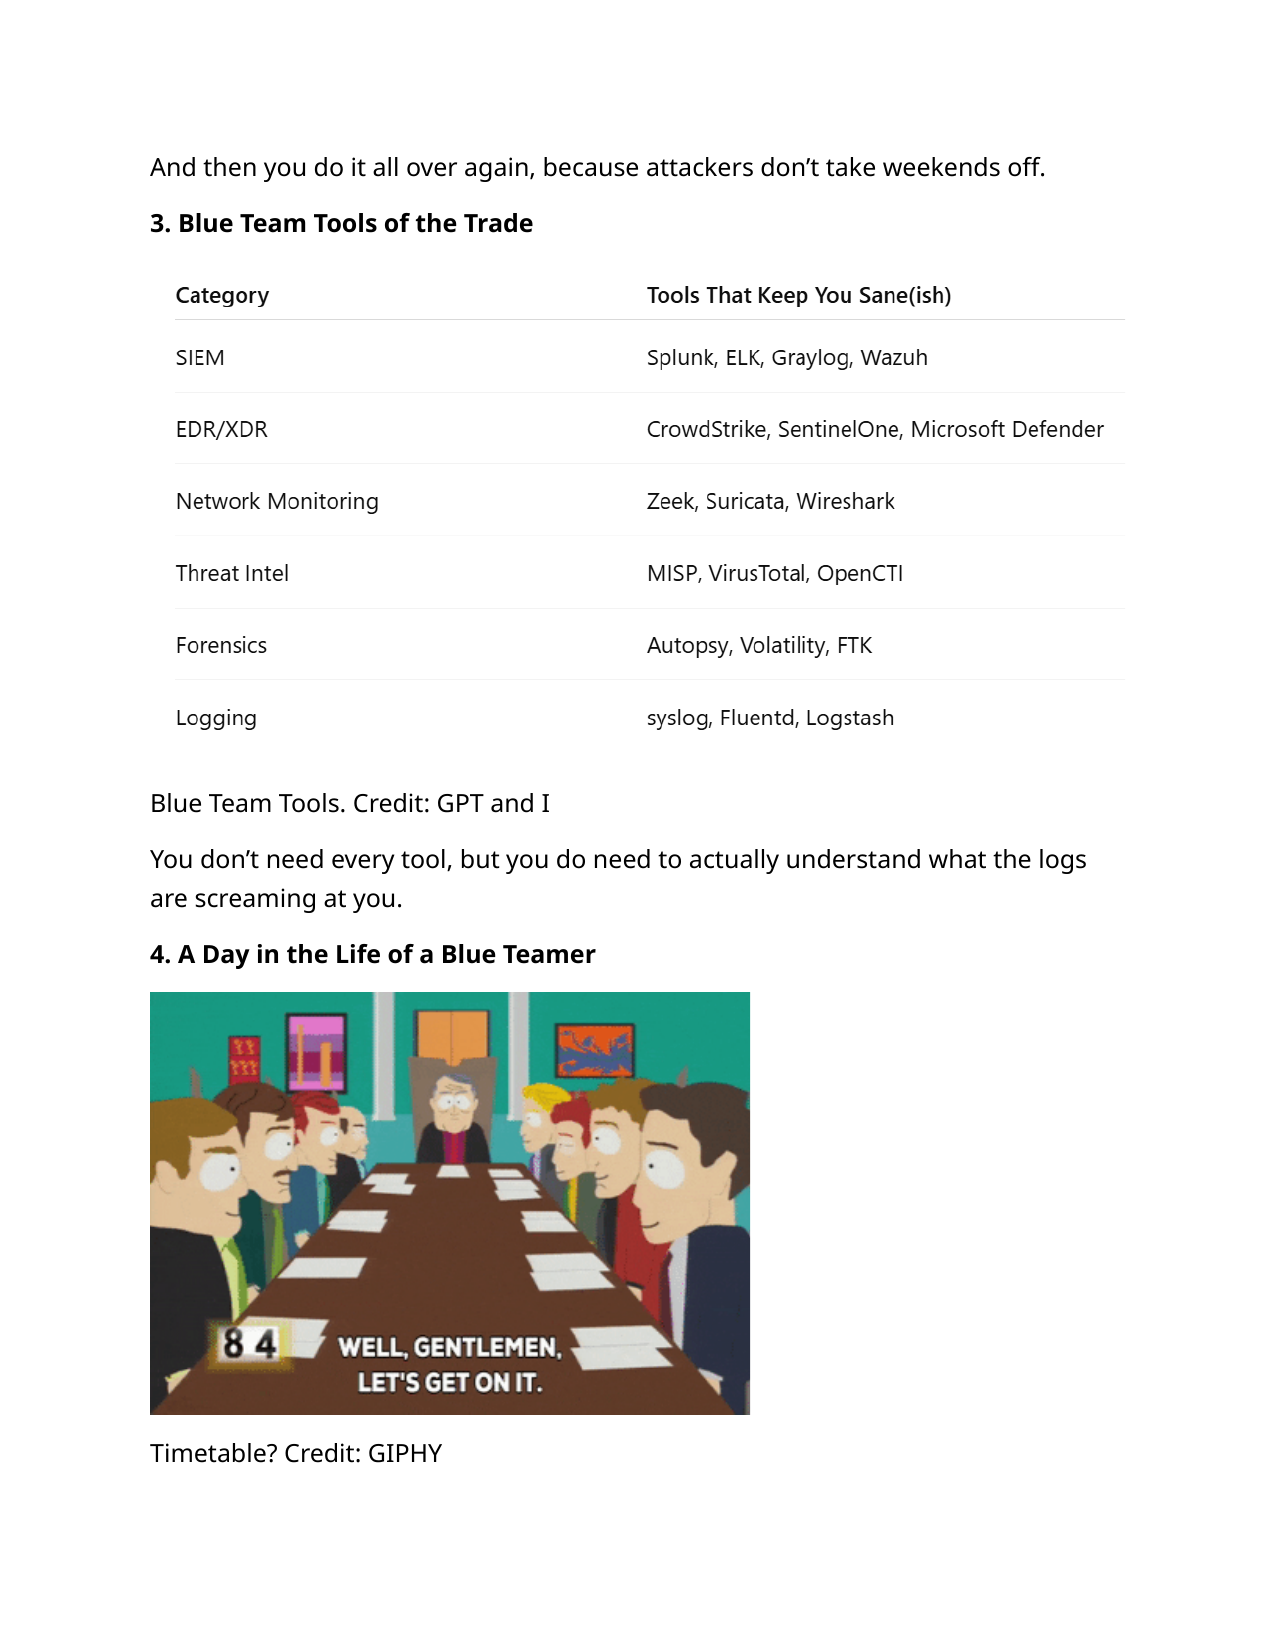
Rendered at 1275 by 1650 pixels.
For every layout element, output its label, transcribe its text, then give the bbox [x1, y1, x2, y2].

text 3. Blue Team Tools of the Trade [150, 206, 1125, 240]
picture [150, 261, 1125, 764]
text 4. A Day in the Life of a Blue Teamer [150, 937, 1125, 971]
picture [150, 992, 750, 1415]
text You don’t need every tool, but you do need to actually understand what the logs are screaming at you. [150, 842, 1125, 915]
text And then you do it all over again, because attackers don’t take weekends off. [150, 150, 1125, 184]
text Blue Team Tools. Credit: GPT and I [150, 786, 1125, 820]
text Timetable? Credit: GIPHY [150, 1436, 1125, 1470]
